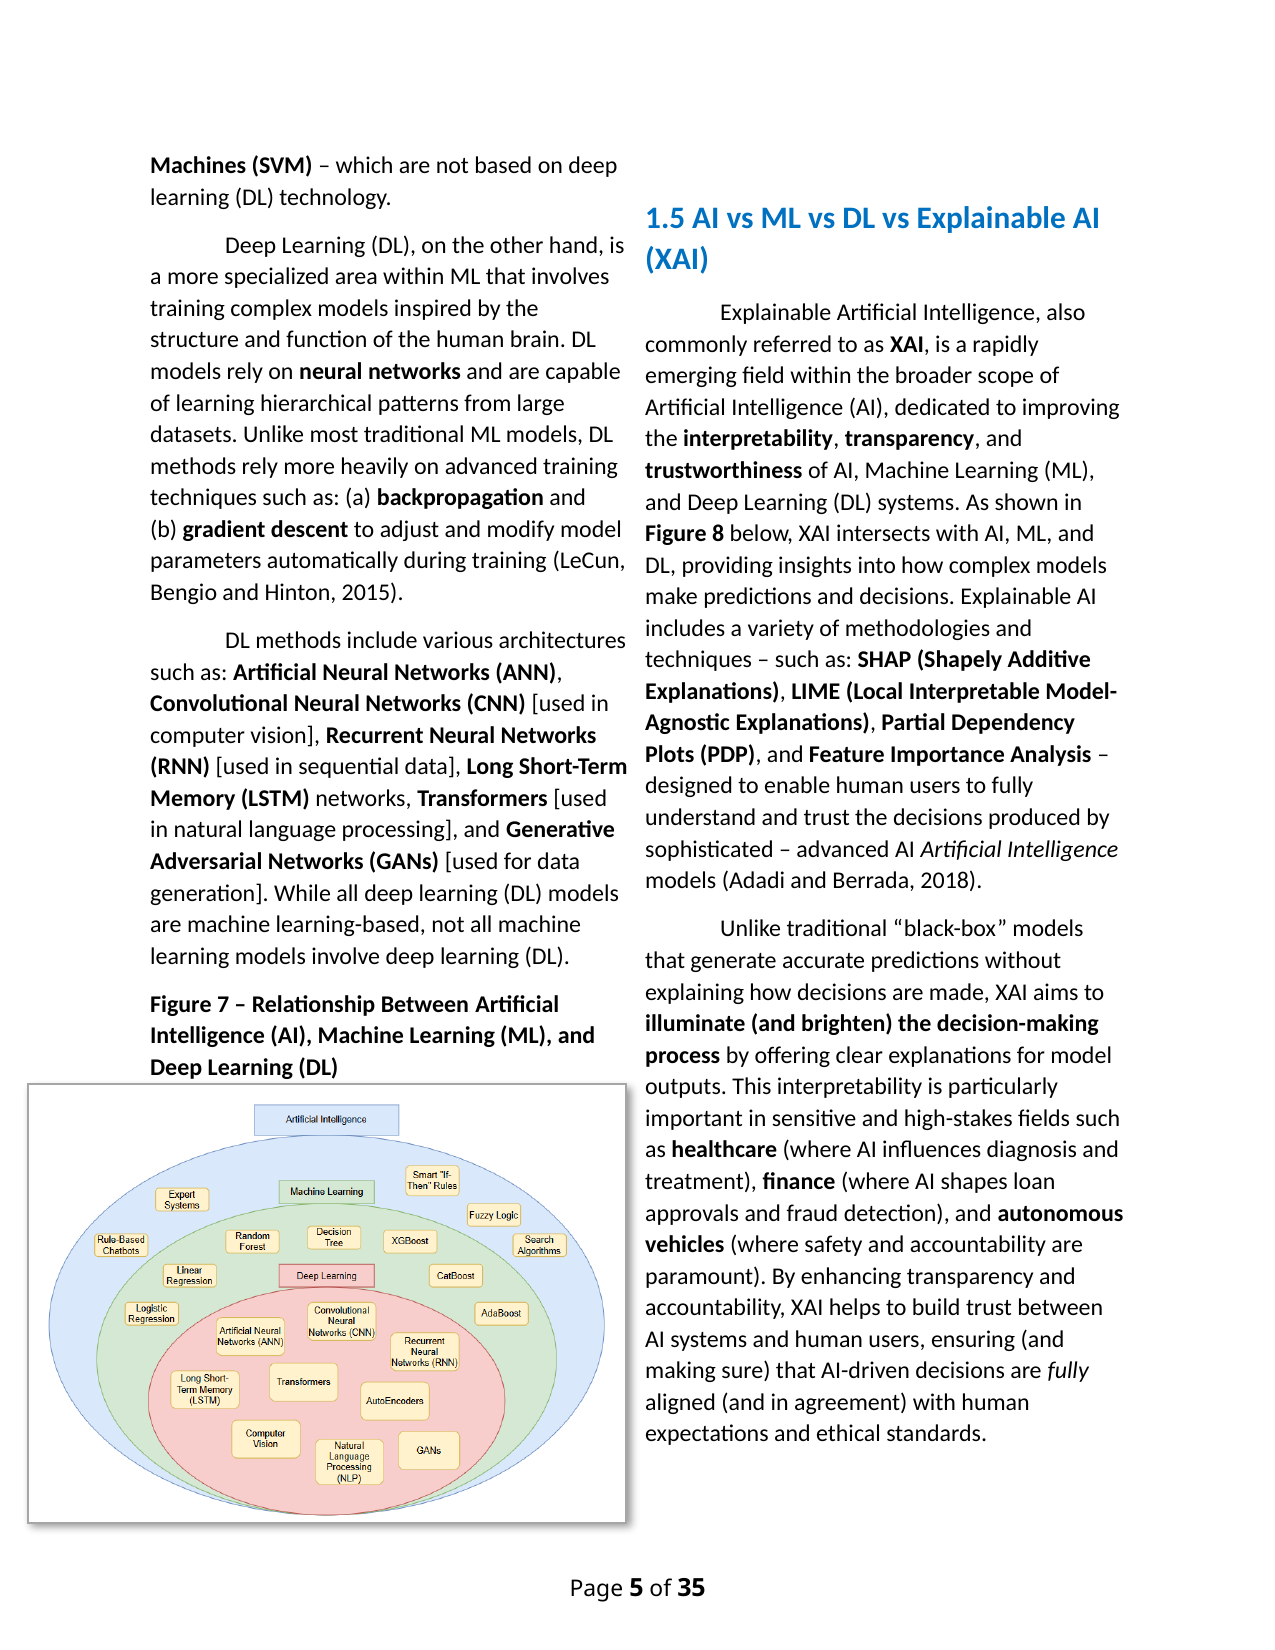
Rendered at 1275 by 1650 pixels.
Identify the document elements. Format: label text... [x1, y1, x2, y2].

text 1.5 AI vs ML vs DL vs Explainable AI (XAI) [645, 198, 1125, 277]
text DL methods include various architectures such as: Artificial Neural Networks (ANN), Convolutional Neural Networks (CNN) [used in computer vision], Recurrent Neural Networks (RNN) [used in sequential data], Long Short-Term Memory (LSTM) networks, Transformers [used in natural language processing], and Generative Adversarial Networks (GANs) [used for data generation]. While all deep learning (DL) models are machine learning-based, not all machine learning models involve deep learning (DL). [150, 625, 630, 970]
text Figure 7 – Relationship Between: Artificial Intelligence (AI), Machine Learning (ML), and Deep Learning (DL) [150, 989, 630, 1081]
picture [29, 1085, 625, 1522]
text Explainable Artificial Intelligence, also commonly referred to as XAI, is a rapidly emerging field within the broader scope of Artificial Intelligence (AI), dedicated to improving the interpretability, transparency, and trustworthiness of AI, Machine Learning (ML), and Deep Learning (DL) systems. As shown in Figure 8 below, XAI intersects with AI, ML, and DL, providing insights into how complex models make predictions and decisions. Explainable AI includes a variety of methodologies and techniques – such as: SHAP (Shapely Additive Explanations), LIME (Local Interpretable Model-Agnostic Explanations), Partial Dependency Plots (PDP), and Feature Importance Analysis – designed to enable human users to fully understand and trust the decisions produced by sophisticated – advanced AI Artificial Intelligence models (Adadi and Berrada, 2018). [645, 297, 1125, 894]
text Unlike traditional “”black-box”” models that generate accurate predictions without explaining how decisions are made, XAI aims to illuminate (and brighten) the decision-making process by offering clear explanations for model outputs. This interpretability is particularly important in sensitive and high-stakes fields such as healthcare (where AI influences diagnosis and treatment), finance (where AI shapes loan approvals and fraud detection), and autonomous vehicles (where safety and accountability are paramount). By enhancing transparency and accountability, XAI helps to build trust between AI systems and human users, ensuring (and making sure) that AI-driven decisions are fully aligned (and in agreement) with human expectations and ethical standards. [645, 913, 1125, 1448]
text Deep Learning (DL), on the other hand, is a more specialized area within ML that involves training complex models inspired by the structure and function of the human brain. DL models rely on neural networks and are capable of learning hierarchical patterns from large datasets. Unlike most traditional ML models, DL methods rely more heavily on advanced training techniques such as: (a) backpropagation and (b) gradient descent to adjust and modify model parameters automatically during training (LeCun, Bengio and Hinton, 2015). [150, 230, 630, 606]
